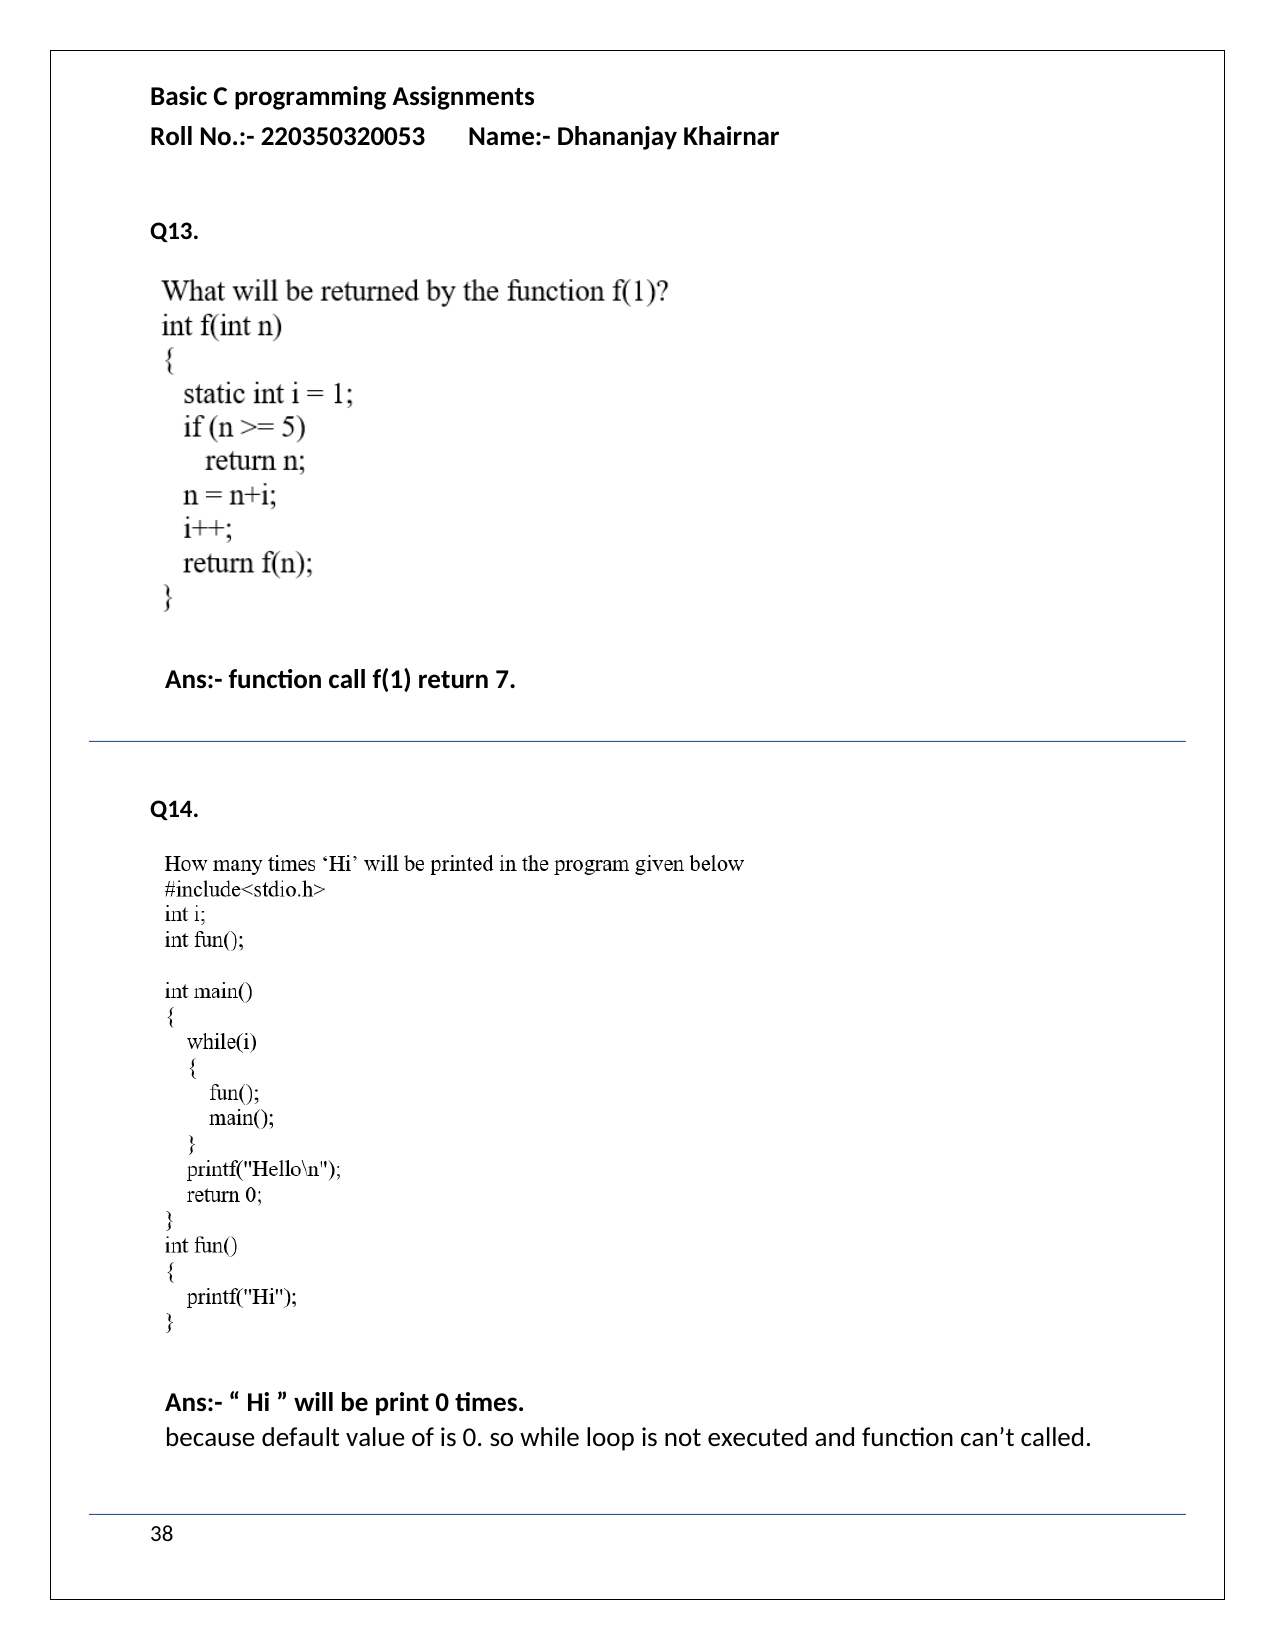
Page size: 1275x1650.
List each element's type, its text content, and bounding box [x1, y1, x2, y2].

text Q14. [150, 742, 1125, 823]
text Q13. [150, 183, 1125, 246]
